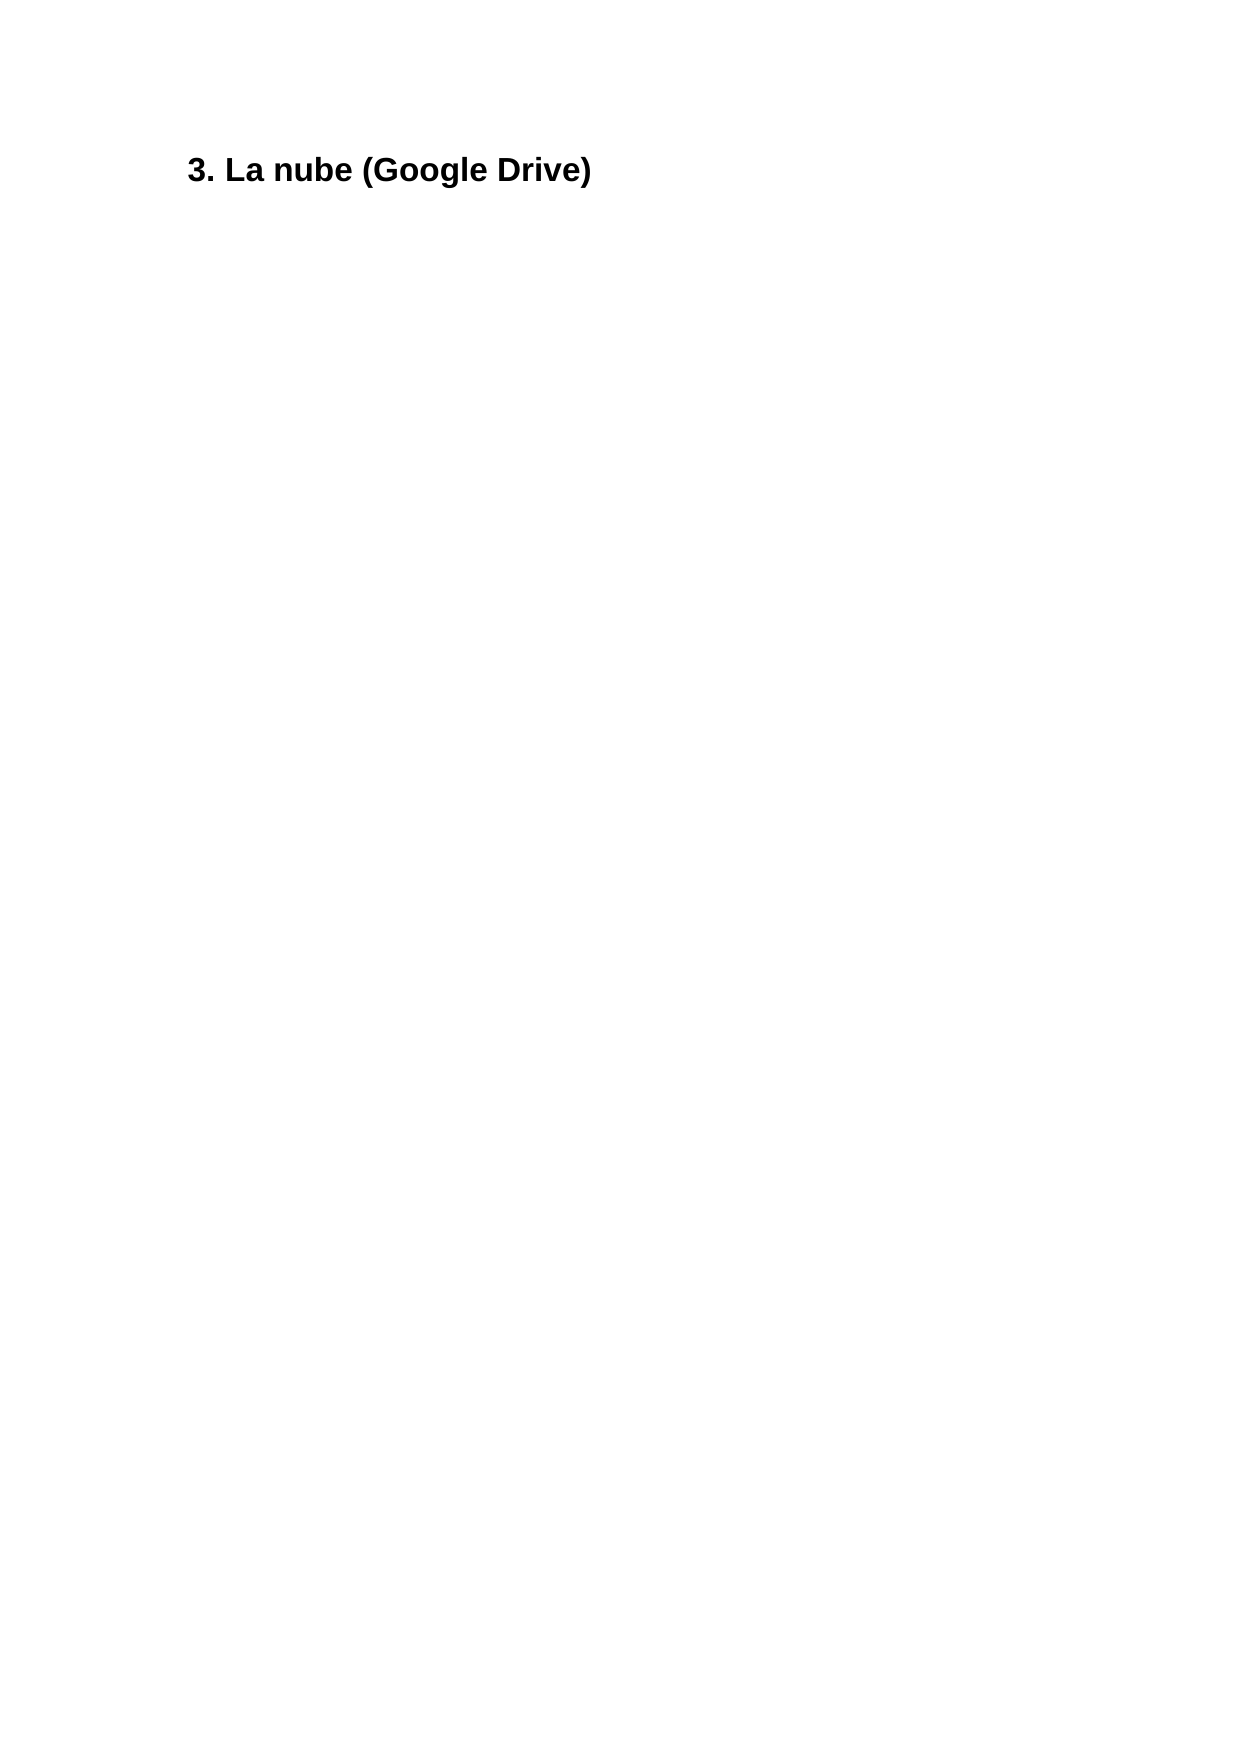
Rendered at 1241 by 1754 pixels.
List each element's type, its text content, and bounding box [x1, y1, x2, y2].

list La nube (Google Drive) [187, 150, 1090, 188]
